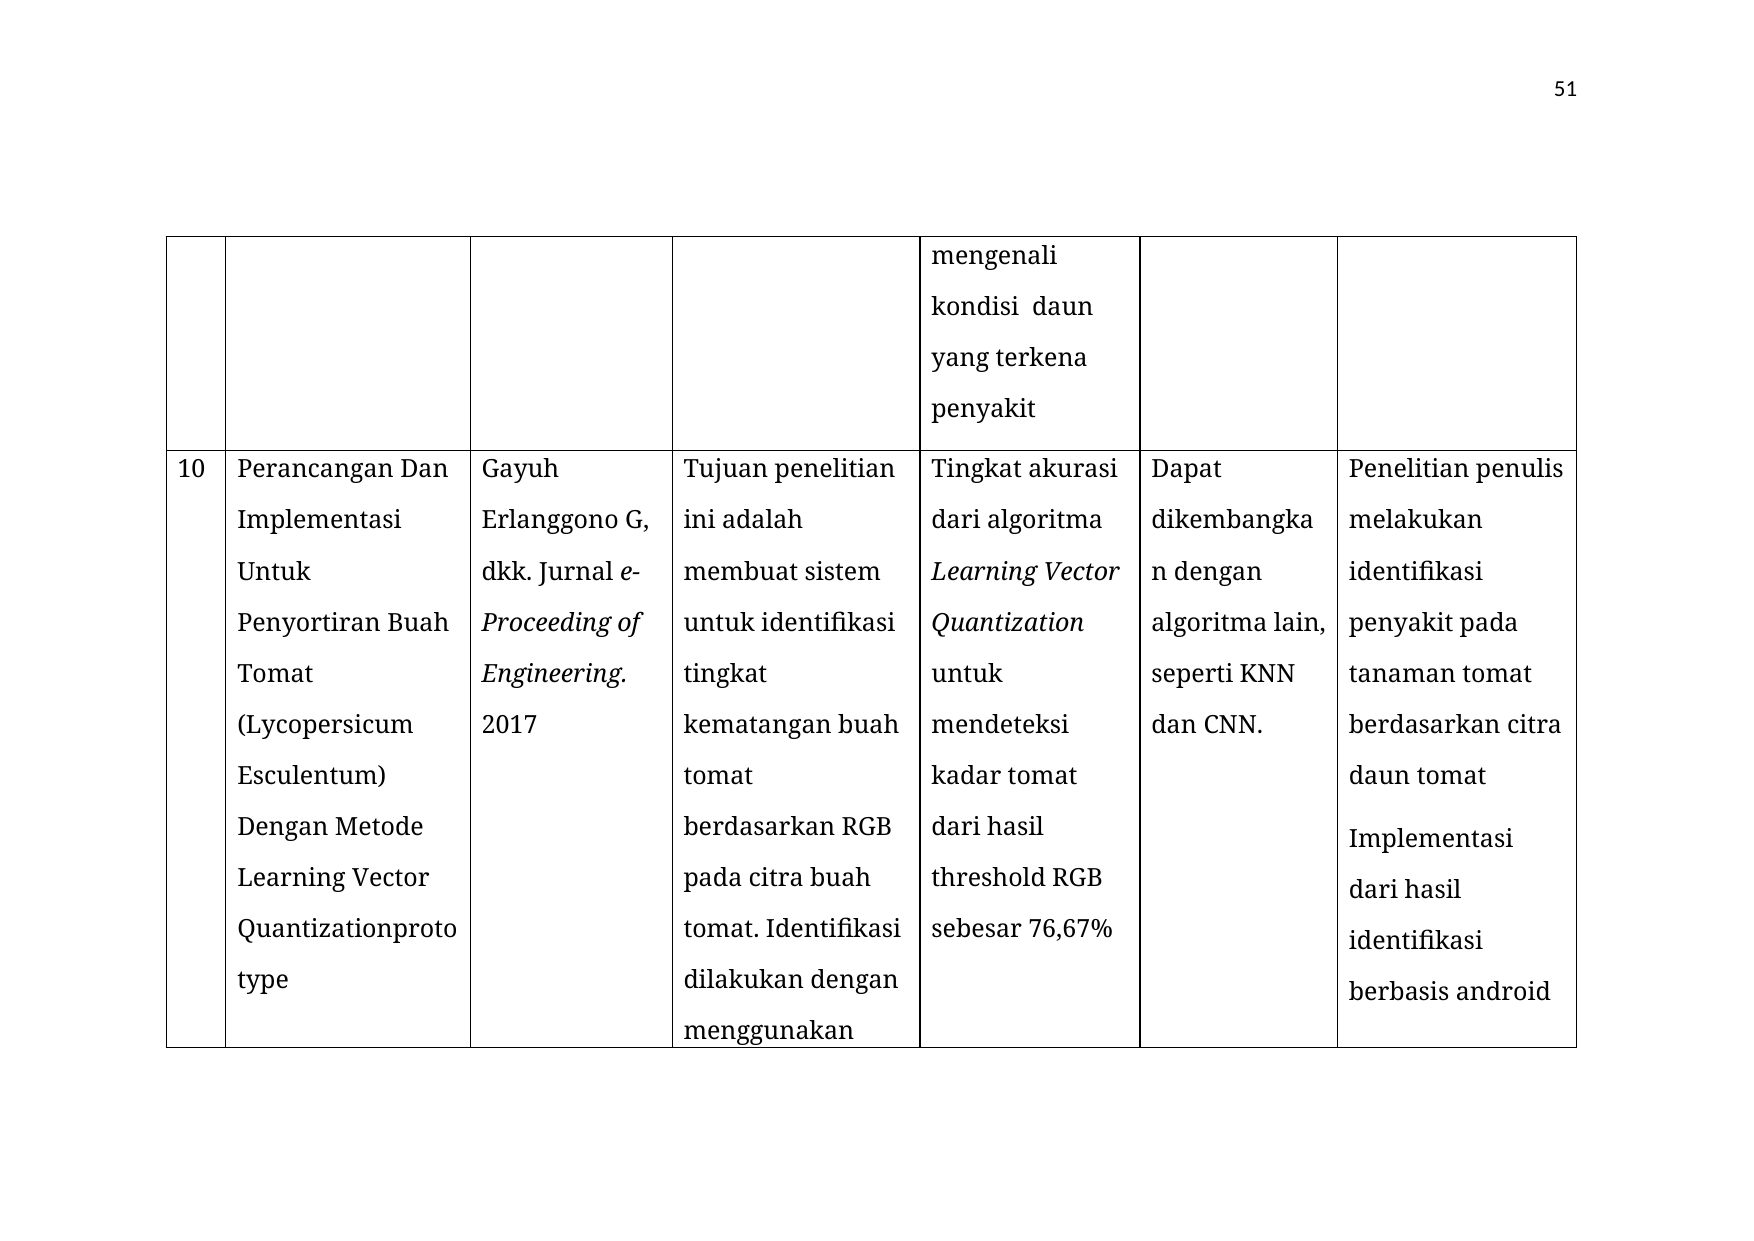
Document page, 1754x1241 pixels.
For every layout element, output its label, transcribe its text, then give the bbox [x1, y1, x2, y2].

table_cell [226, 237, 470, 450]
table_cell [1338, 237, 1576, 450]
table_cell 9 [167, 237, 225, 450]
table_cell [921, 237, 1139, 450]
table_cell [673, 237, 919, 450]
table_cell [226, 451, 470, 1047]
table_cell 10 [167, 451, 225, 1047]
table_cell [471, 237, 672, 450]
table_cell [921, 451, 1139, 1047]
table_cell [471, 451, 672, 1047]
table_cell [1141, 237, 1337, 450]
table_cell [1141, 451, 1337, 1047]
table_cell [673, 451, 919, 1047]
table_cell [1338, 451, 1576, 1047]
